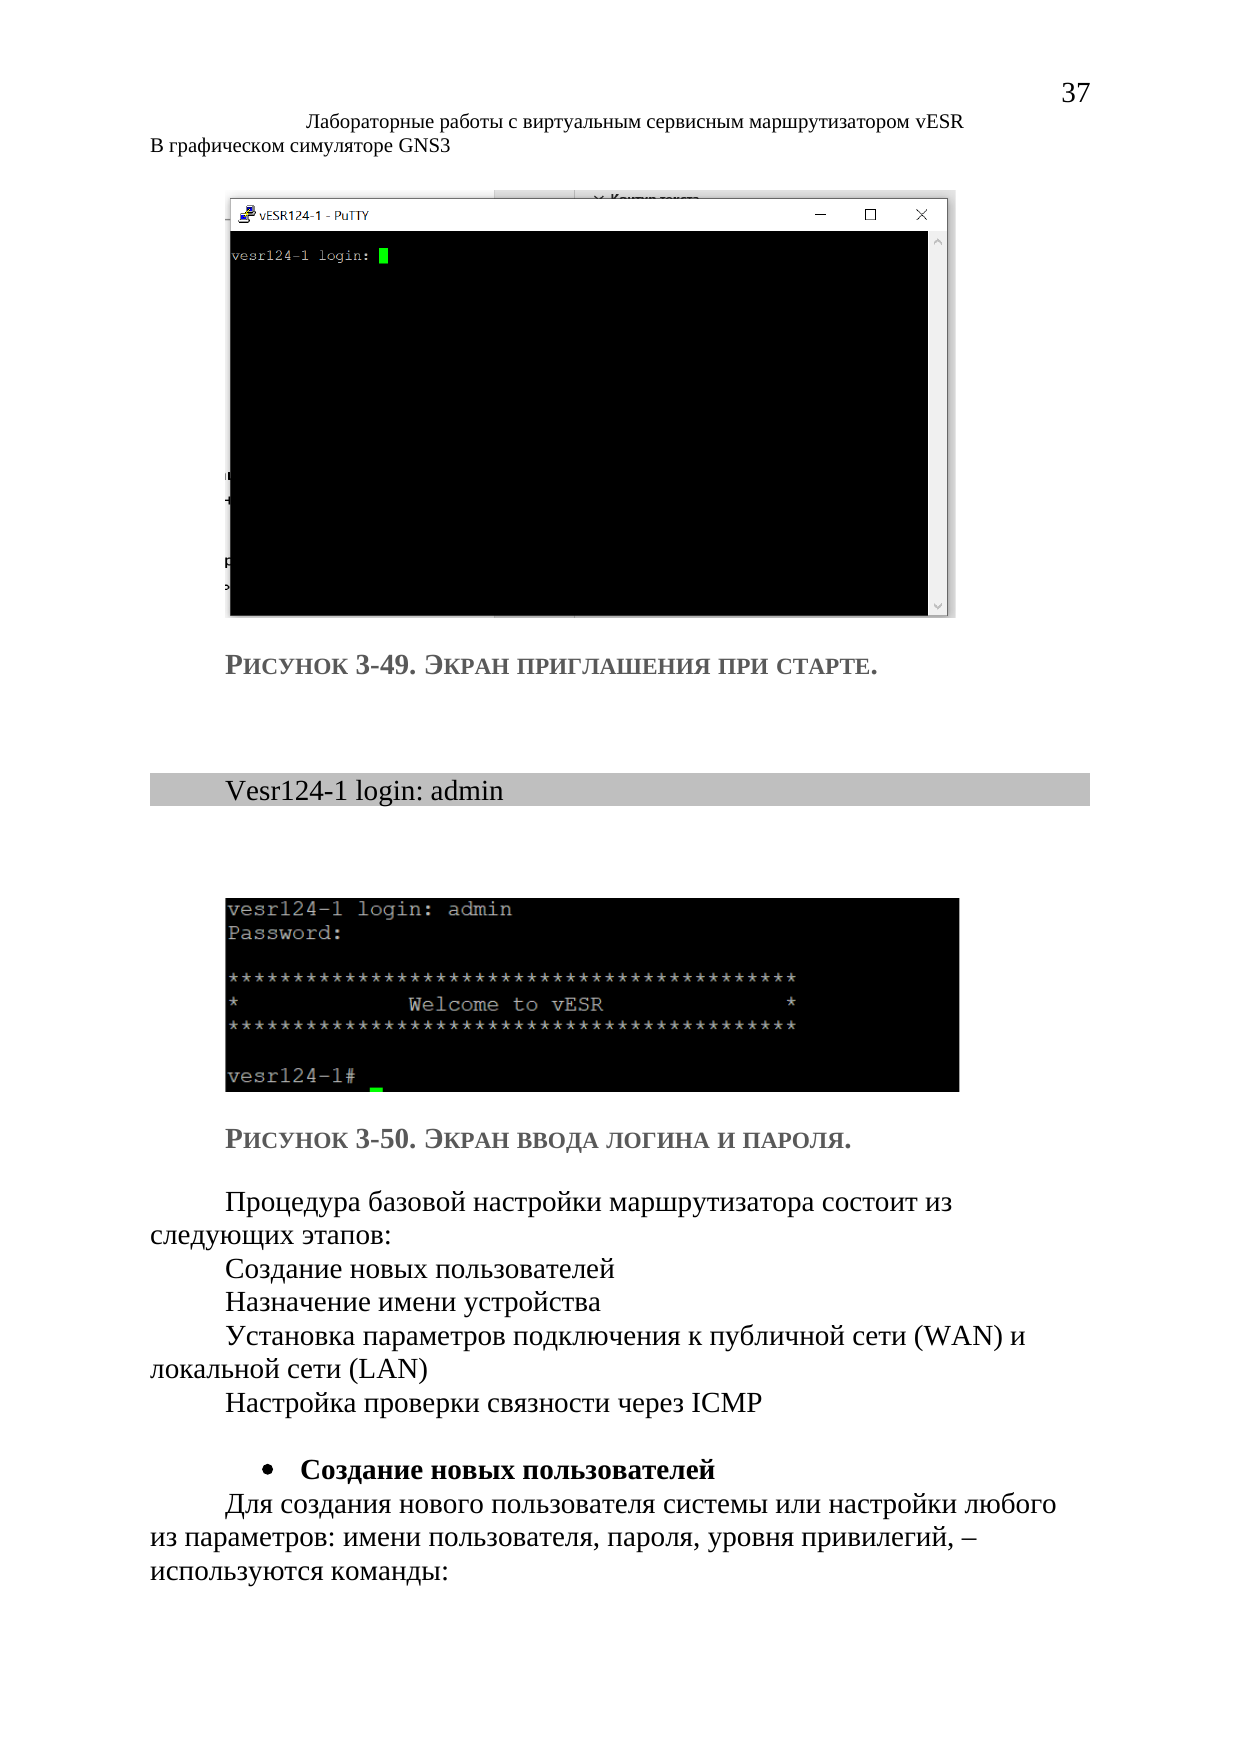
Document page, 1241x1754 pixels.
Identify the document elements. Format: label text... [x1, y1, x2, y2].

text Настройка проверки связности через ICMP [150, 1385, 1090, 1419]
text Рисунок 3-6. Экран ввода логина и пароля. [150, 1121, 1090, 1154]
list Создание новых пользователей [262, 1452, 1090, 1486]
picture [225, 898, 960, 1092]
text Установка параметров подключения к публичной сети (WAN) и локальной сети (LAN) [150, 1318, 1090, 1385]
text Vesr124-1 login: admin [150, 773, 1090, 806]
text Создание новых пользователей [150, 1251, 1090, 1284]
picture [225, 190, 956, 618]
text Для создания нового пользователя системы или настройки любого из параметров: имени пользователя, пароля, уровня привилегий, – используются команды: [150, 1486, 1090, 1586]
text Рисунок 3-5. Экран приглашения при старте. [150, 647, 1090, 681]
text Назначение имени устройства [150, 1284, 1090, 1318]
text Процедура базовой настройки маршрутизатора состоит из следующих этапов: [150, 1184, 1090, 1251]
